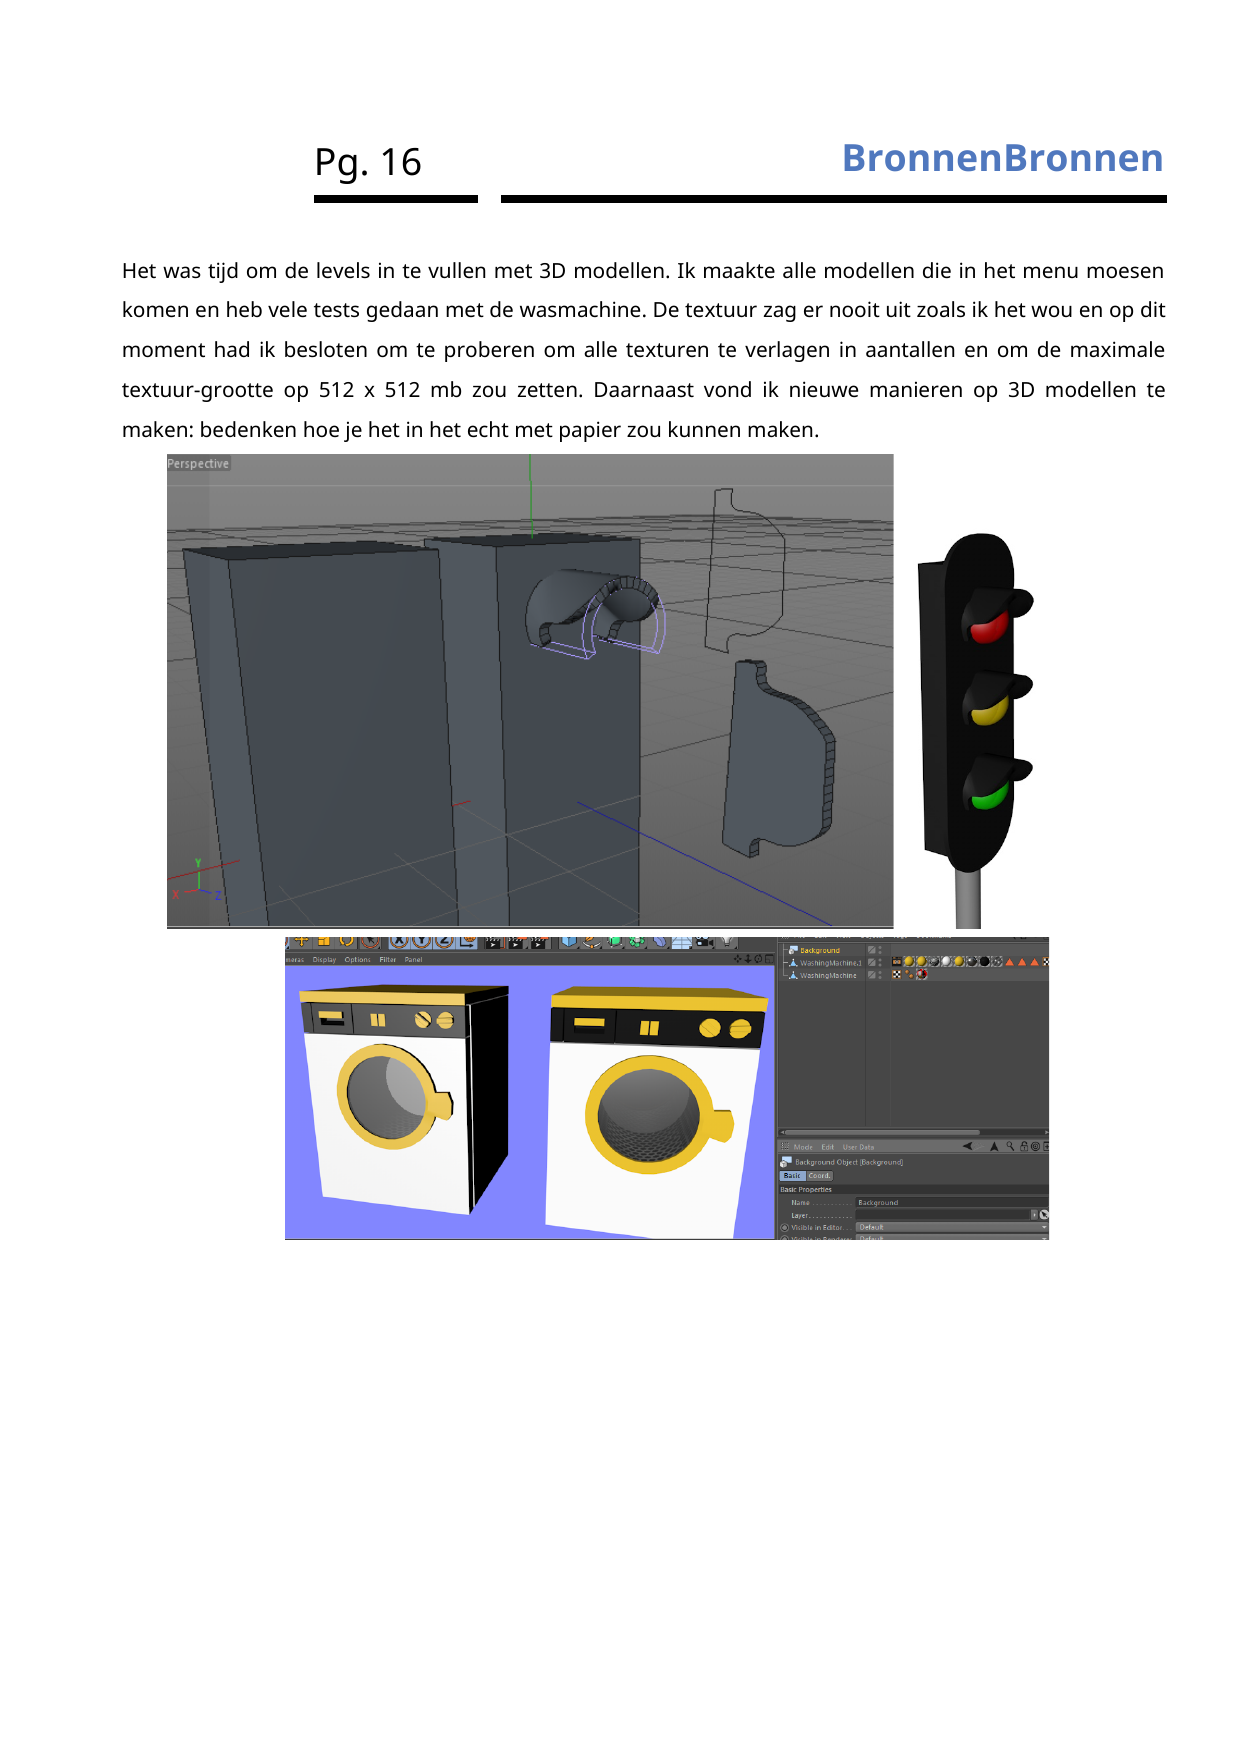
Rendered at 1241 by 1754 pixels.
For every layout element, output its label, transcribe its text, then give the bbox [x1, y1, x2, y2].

picture [285, 937, 1050, 1240]
picture [167, 454, 1072, 929]
list Het was tijd om de levels in te vullen met 3D modellen. Ik maakte alle modellen die in het menu moesen komen en heb vele tests gedaan met de wasmachine. De textuur zag er nooit uit zoals ik het wou en op dit moment had ik besloten om te proberen om alle texturen te verlagen in aantallen en om de maximale textuur-grootte op 512 x 512 mb zou zetten. Daarnaast vond ik nieuwe manieren op 3D modellen te maken: bedenken hoe je het in het echt met papier zou kunnen maken. [122, 256, 1167, 443]
